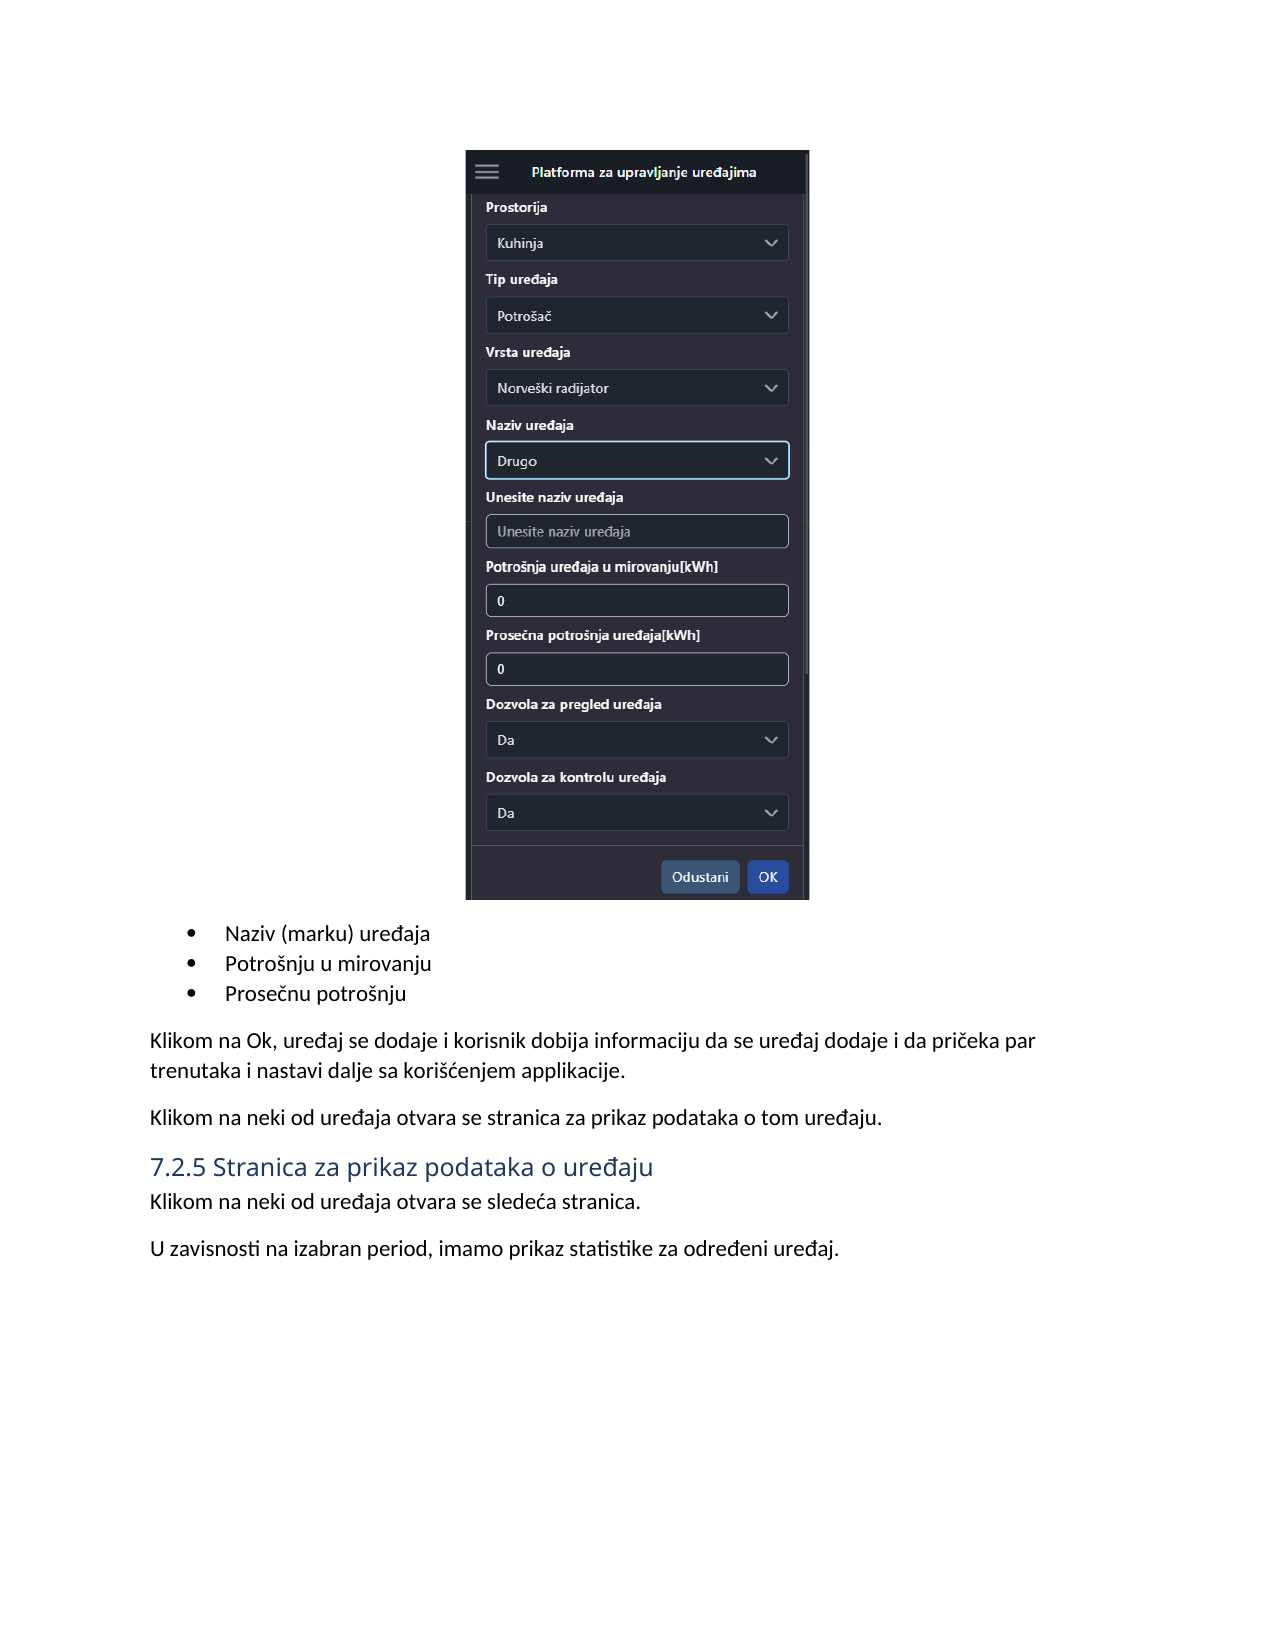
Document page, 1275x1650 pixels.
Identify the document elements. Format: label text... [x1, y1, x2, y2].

list Potrošnju u mirovanju [187, 949, 1125, 977]
text Klikom na neki od uređaja otvara se sledeća stranica. [150, 1187, 1125, 1215]
subtitle 7.2.5 Stranica za prikaz podataka o uređaju [150, 1150, 1125, 1184]
text Klikom na Ok, uređaj se dodaje i korisnik dobija informaciju da se uređaj dodaje i da pričeka par trenutaka i nastavi dalje sa korišćenjem applikacije. [150, 1026, 1125, 1084]
text U zavisnosti na izabran period, imamo prikaz statistike za određeni uređaj. [150, 1234, 1125, 1262]
list Naziv (marku) uređaja [187, 919, 1125, 947]
list Prosečnu potrošnju [187, 979, 1125, 1007]
text Klikom na neki od uređaja otvara se stranica za prikaz podataka o tom uređaju. [150, 1103, 1125, 1131]
picture [465, 150, 810, 900]
